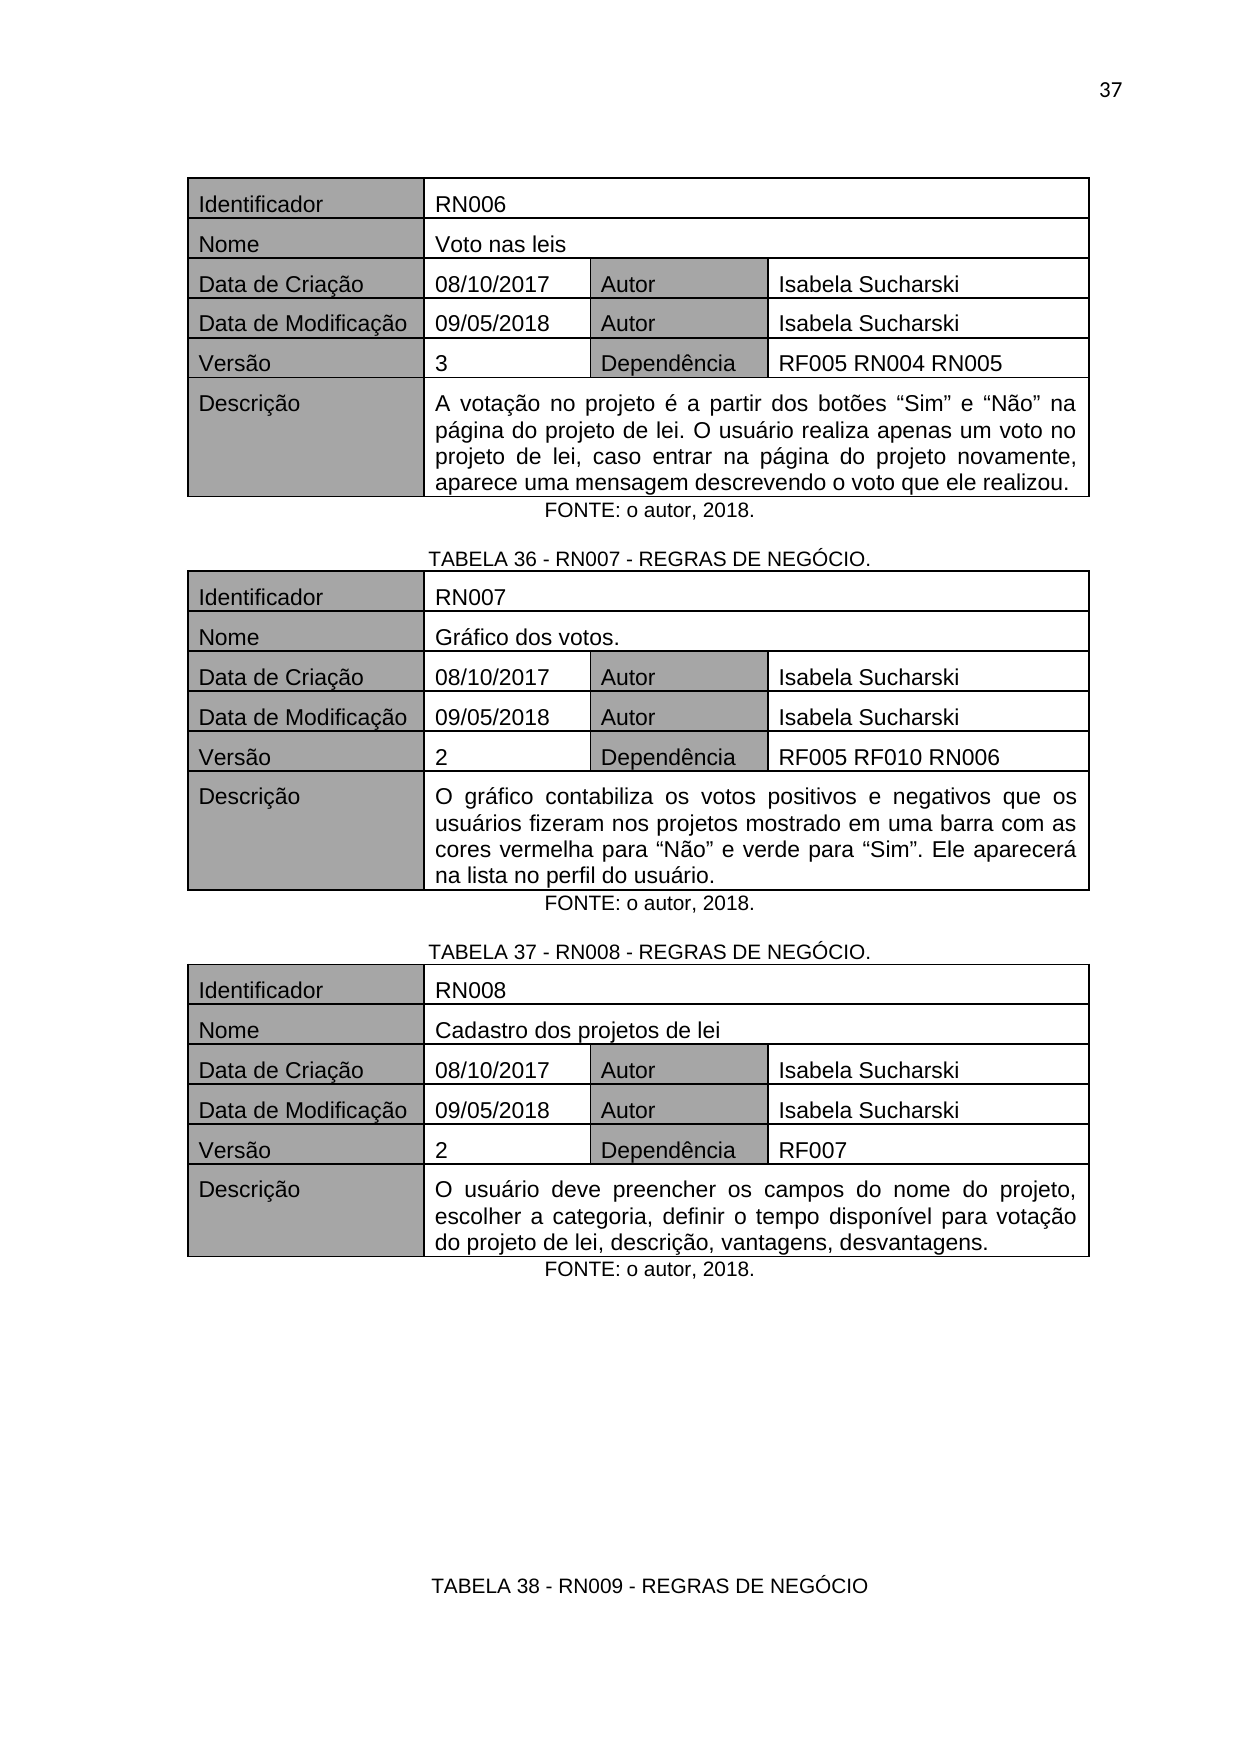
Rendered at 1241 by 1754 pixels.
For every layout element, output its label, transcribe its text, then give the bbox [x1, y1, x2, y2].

text TABELA 36 - RN007 - REGRAS DE NEGÓCIO. [177, 546, 1122, 570]
table_cell Data de Criação [189, 259, 423, 297]
table_cell Isabela Sucharski [769, 259, 1088, 297]
table_cell Descrição [189, 1165, 423, 1256]
table_cell Autor [591, 259, 767, 297]
table_cell 08/10/2017 [425, 259, 590, 297]
table_cell Data de Modificação [189, 692, 423, 730]
table_cell Versão [189, 1125, 423, 1163]
table_cell Autor [591, 1085, 767, 1123]
table_cell Versão [189, 732, 423, 770]
table_cell Data de Criação [189, 652, 423, 690]
text TABELA 37 - RN008 - REGRAS DE NEGÓCIO. [177, 939, 1122, 963]
table_header Identificador [189, 572, 423, 610]
text FONTE: o autor, 2018. [177, 1257, 1122, 1281]
table_cell O usuário deve preencher os campos do nome do projeto, escolher a categoria, definir o tempo disponível para votação do projeto de lei, descrição, vantagens, desvantagens. [425, 1165, 1088, 1256]
table_cell Data de Modificação [189, 1085, 423, 1123]
table_cell Nome [189, 219, 423, 257]
table_cell Cadastro dos projetos de lei [425, 1005, 1088, 1043]
table_cell 3 [425, 339, 590, 377]
table_cell Isabela Sucharski [769, 692, 1088, 730]
table_cell Autor [591, 299, 767, 337]
table_cell Isabela Sucharski [769, 1085, 1088, 1123]
text TABELA 38 - RN009 - REGRAS DE NEGÓCIO [177, 1574, 1122, 1598]
table_cell Isabela Sucharski [769, 299, 1088, 337]
table_cell 2 [425, 732, 590, 770]
table_cell Isabela Sucharski [769, 652, 1088, 690]
table_cell Nome [189, 1005, 423, 1043]
table_cell A votação no projeto é a partir dos botões “Sim” e “Não” na página do projeto de lei. O usuário realiza apenas um voto no projeto de lei, caso entrar na página do projeto novamente, aparece uma mensagem descrevendo o voto que ele realizou. [425, 378, 1088, 496]
table_header RN007 [425, 572, 1088, 610]
table_cell 08/10/2017 [425, 1045, 590, 1083]
table_cell Nome [189, 612, 423, 650]
text FONTE: o autor, 2018. [177, 497, 1122, 521]
table_cell Descrição [189, 378, 423, 496]
table_cell Autor [591, 652, 767, 690]
table_cell Dependência [591, 1125, 767, 1163]
table_cell Isabela Sucharski [769, 1045, 1088, 1083]
table_header Identificador [189, 179, 423, 217]
table_cell Versão [189, 339, 423, 377]
table_cell Autor [591, 1045, 767, 1083]
table_cell O gráfico contabiliza os votos positivos e negativos que os usuários fizeram nos projetos mostrado em uma barra com as cores vermelha para “Não” e verde para “Sim”. Ele aparecerá na lista no perfil do usuário. [425, 772, 1088, 889]
table_cell 09/05/2018 [425, 692, 590, 730]
table_cell 08/10/2017 [425, 652, 590, 690]
table_cell RF005 RF010 RN006 [769, 732, 1088, 770]
table_cell 09/05/2018 [425, 299, 590, 337]
table_cell 2 [425, 1125, 590, 1163]
table_header Identificador [189, 965, 423, 1003]
table_cell Dependência [591, 339, 767, 377]
table_header RN006 [425, 179, 1088, 217]
table_cell Data de Modificação [189, 299, 423, 337]
table_cell 09/05/2018 [425, 1085, 590, 1123]
table_cell Data de Criação [189, 1045, 423, 1083]
table_cell Gráfico dos votos. [425, 612, 1088, 650]
table_cell Autor [591, 692, 767, 730]
table_cell Voto nas leis [425, 219, 1088, 257]
table_header RN008 [425, 965, 1088, 1003]
text FONTE: o autor, 2018. [177, 891, 1122, 914]
table_cell Descrição [189, 772, 423, 889]
table_cell RF007 [769, 1125, 1088, 1163]
table_cell RF005 RN004 RN005 [769, 339, 1088, 377]
table_cell Dependência [591, 732, 767, 770]
